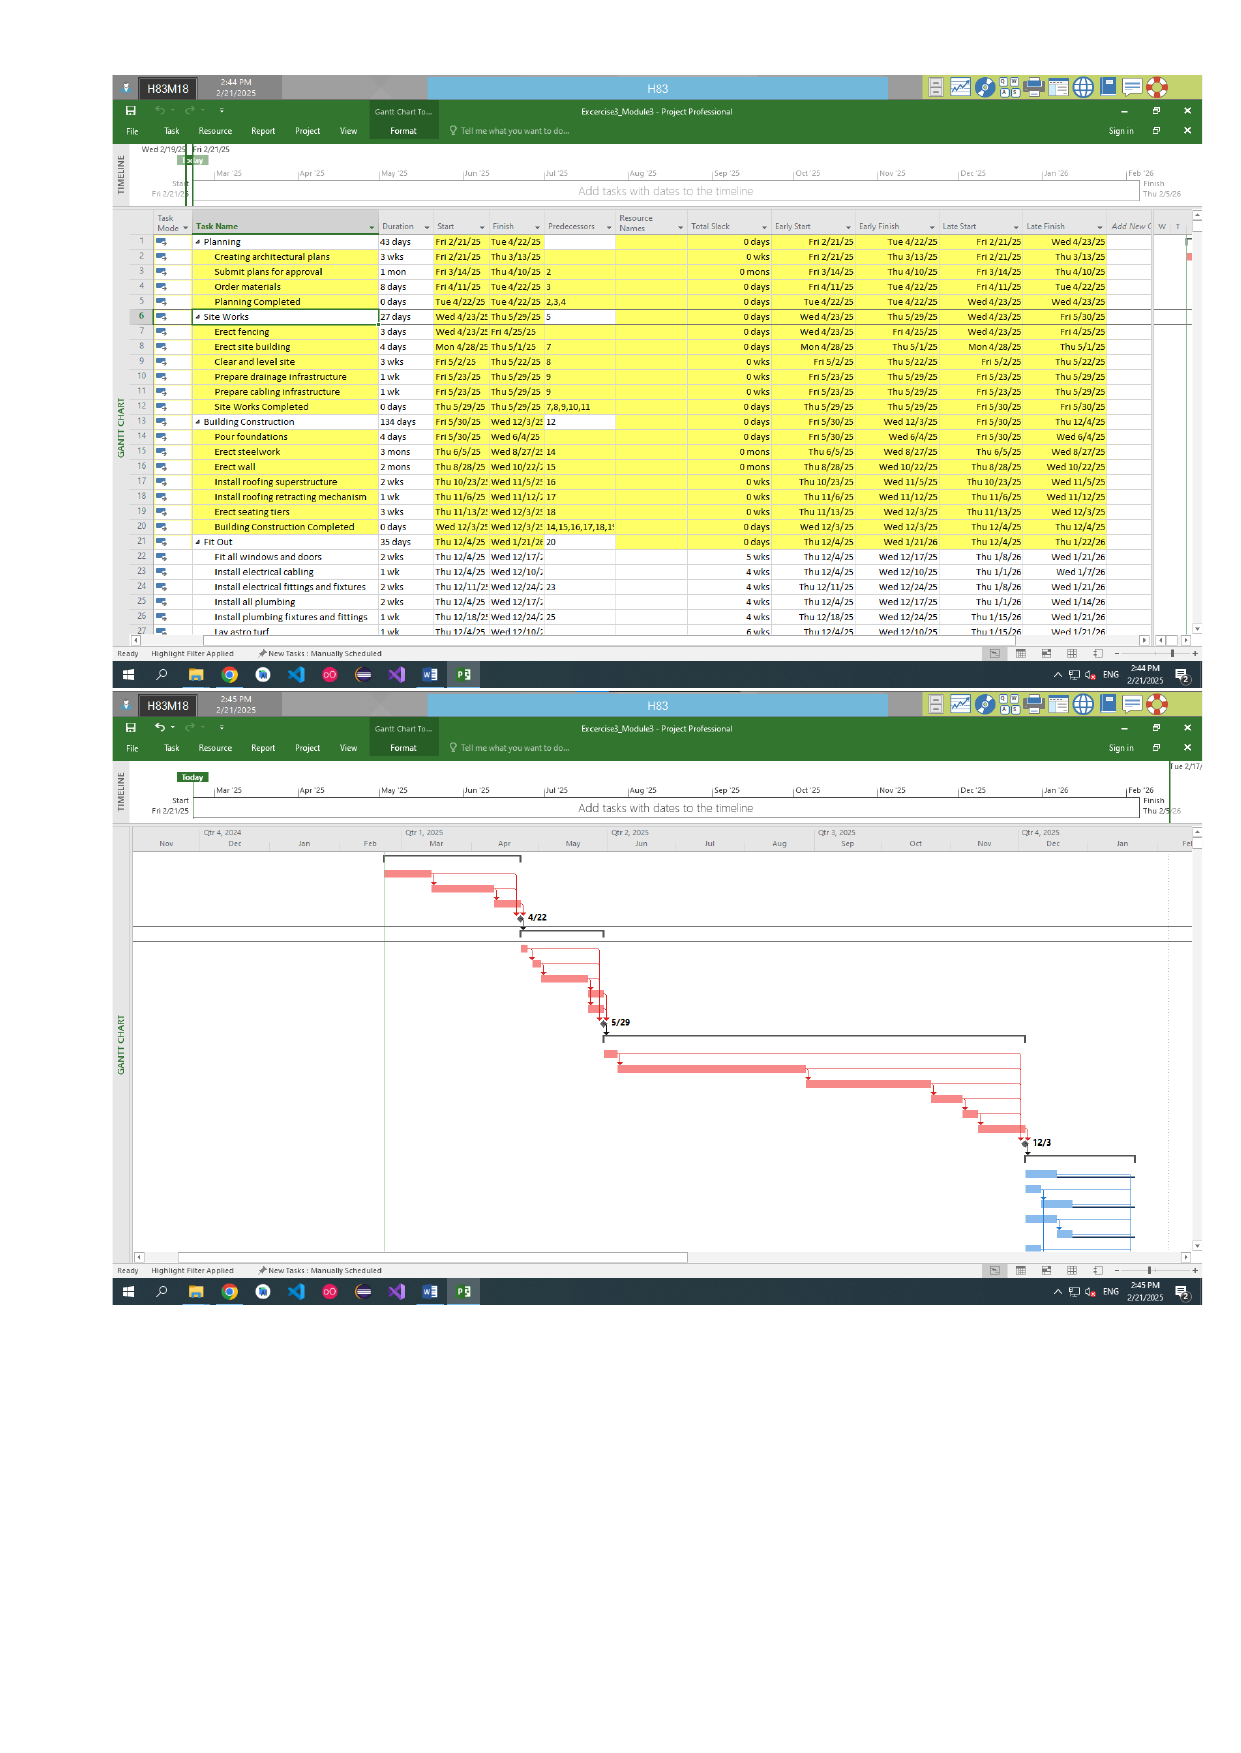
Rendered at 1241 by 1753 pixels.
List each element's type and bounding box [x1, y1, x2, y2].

picture [112, 691, 1203, 1305]
picture [112, 75, 1203, 688]
